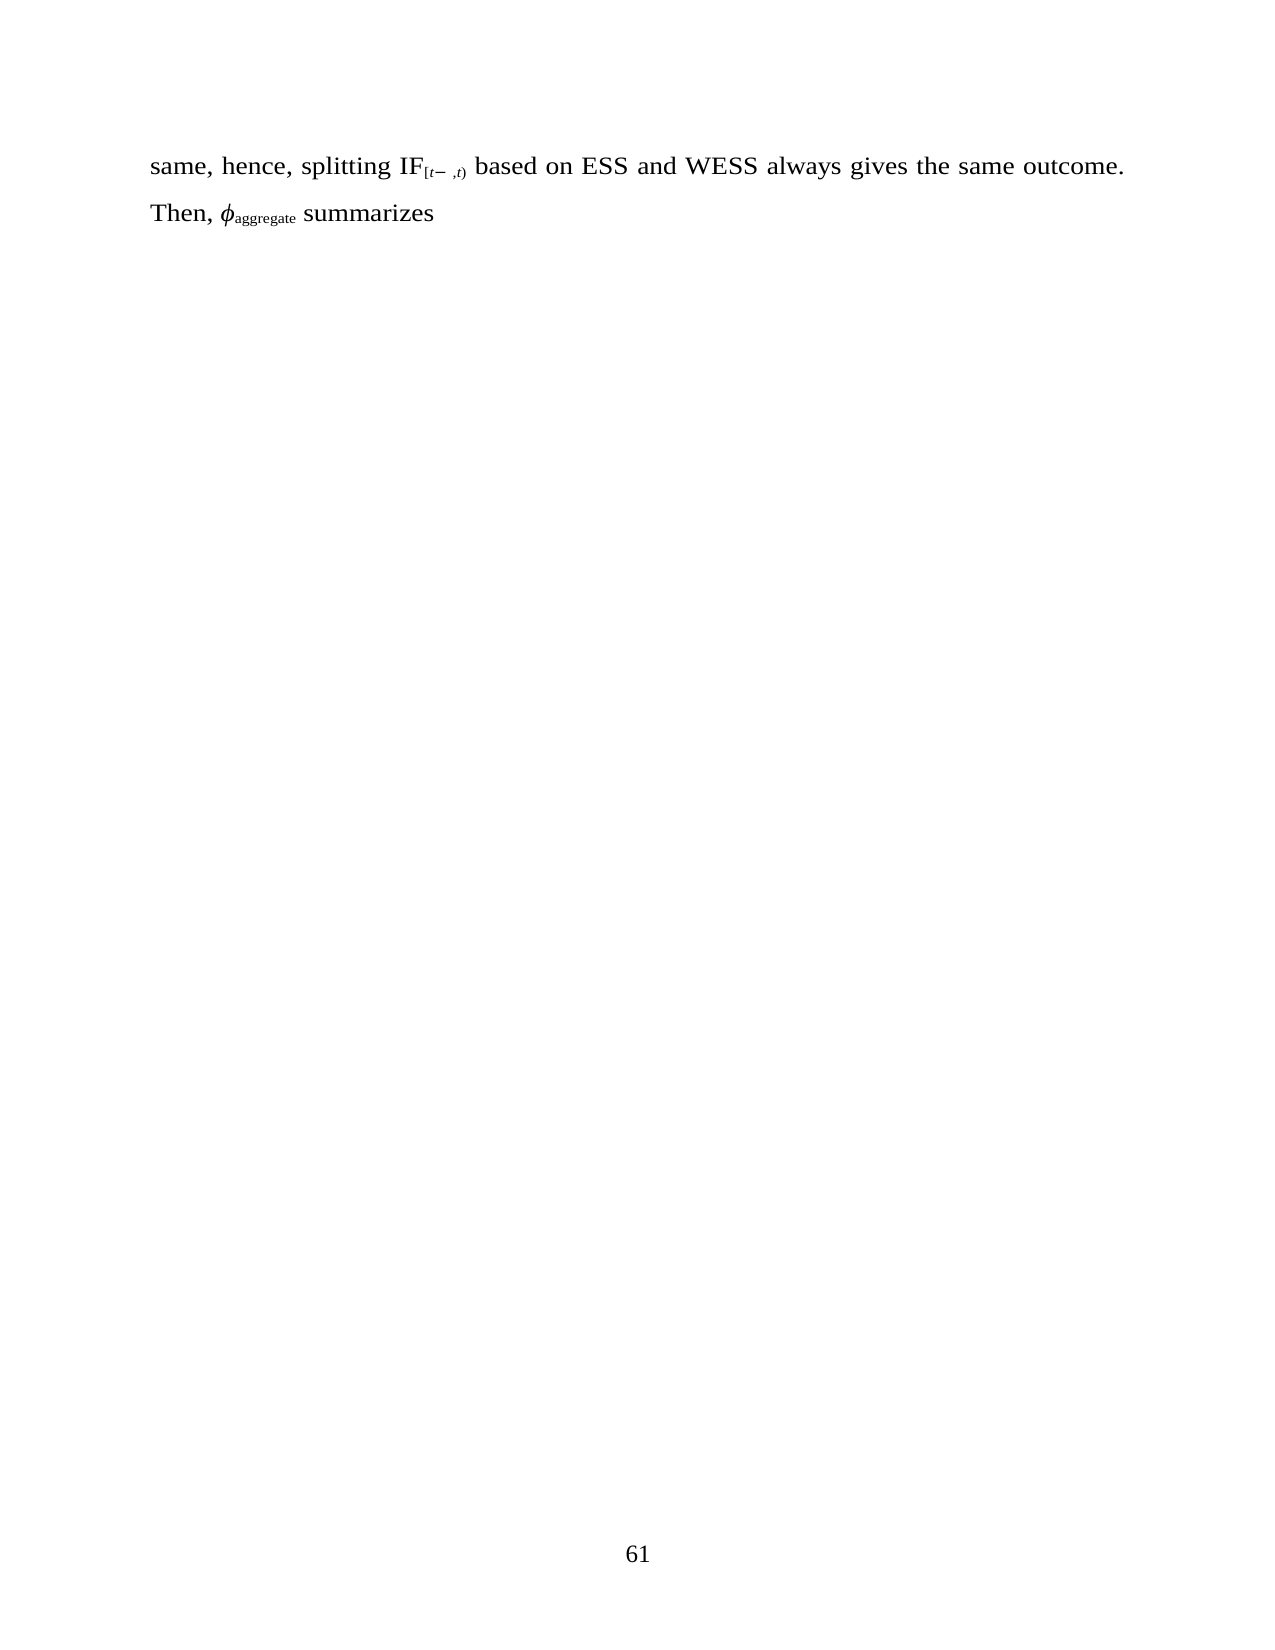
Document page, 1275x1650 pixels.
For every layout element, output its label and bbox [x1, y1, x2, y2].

text [150, 148, 1125, 227]
